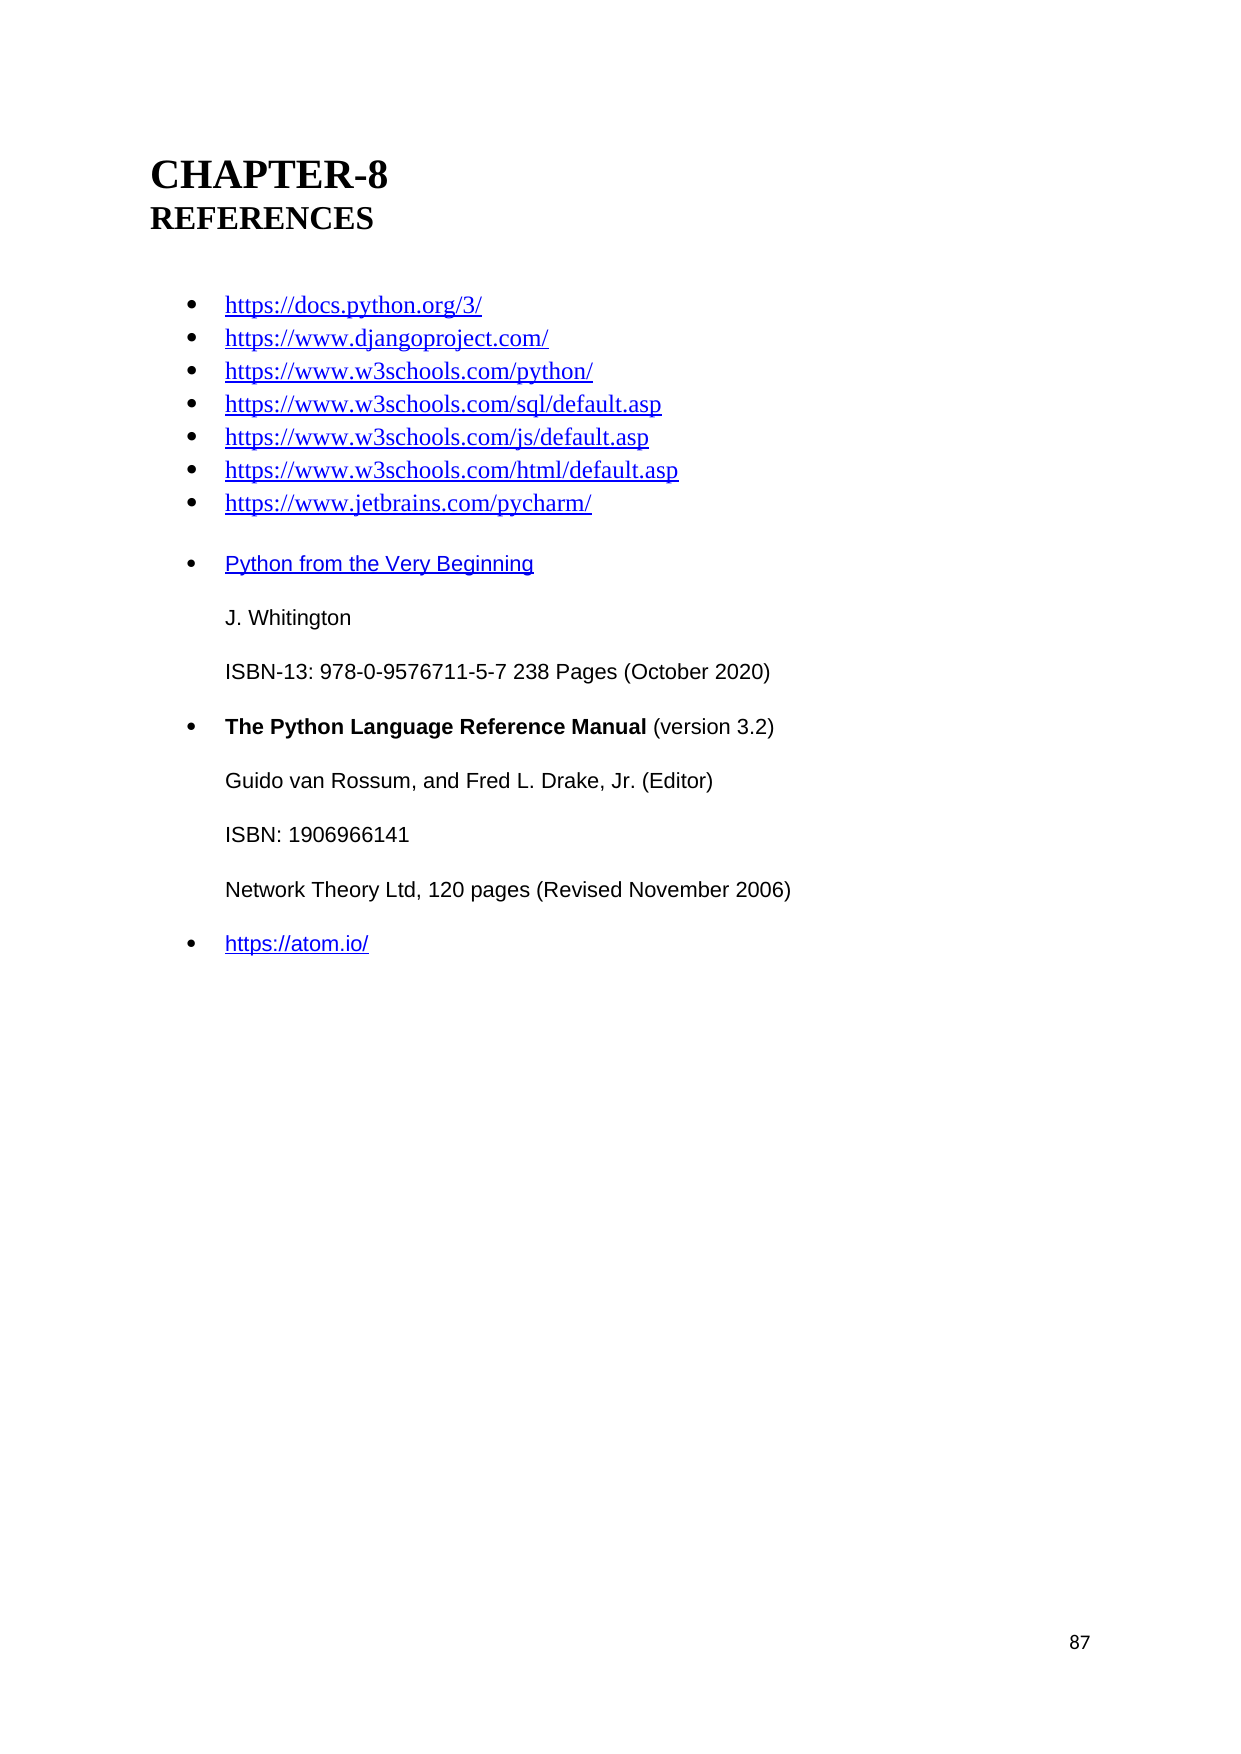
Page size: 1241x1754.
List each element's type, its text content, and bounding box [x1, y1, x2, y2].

text ISBN: 1906966141 [225, 822, 1090, 847]
list https://atom.io/ [187, 931, 1090, 956]
list https://www.jetbrains.com/pycharm/ [187, 488, 1090, 517]
text J. Whitington [225, 605, 1090, 630]
list https://www.w3schools.com/python/ [187, 356, 1090, 385]
text CHAPTER-8 [150, 150, 1090, 198]
list The Python Language Reference Manual (version 3.2) [187, 713, 1090, 739]
text ISBN-13: 978-0-9576711-5-7 238 Pages (October 2020) [225, 659, 1090, 684]
list https://www.w3schools.com/js/default.asp [187, 422, 1090, 451]
text Network Theory Ltd, 120 pages (Revised November 2006) [225, 877, 1090, 902]
text REFERENCES [150, 198, 1090, 236]
text Guido van Rossum, and Fred L. Drake, Jr. (Editor) [225, 768, 1090, 793]
list https://www.djangoproject.com/ [187, 323, 1090, 352]
list Python from the Very Beginning [187, 550, 1090, 576]
list https://www.w3schools.com/html/default.asp [187, 455, 1090, 484]
list https://www.w3schools.com/sql/default.asp [187, 389, 1090, 418]
list https://docs.python.org/3/ [187, 290, 1090, 319]
